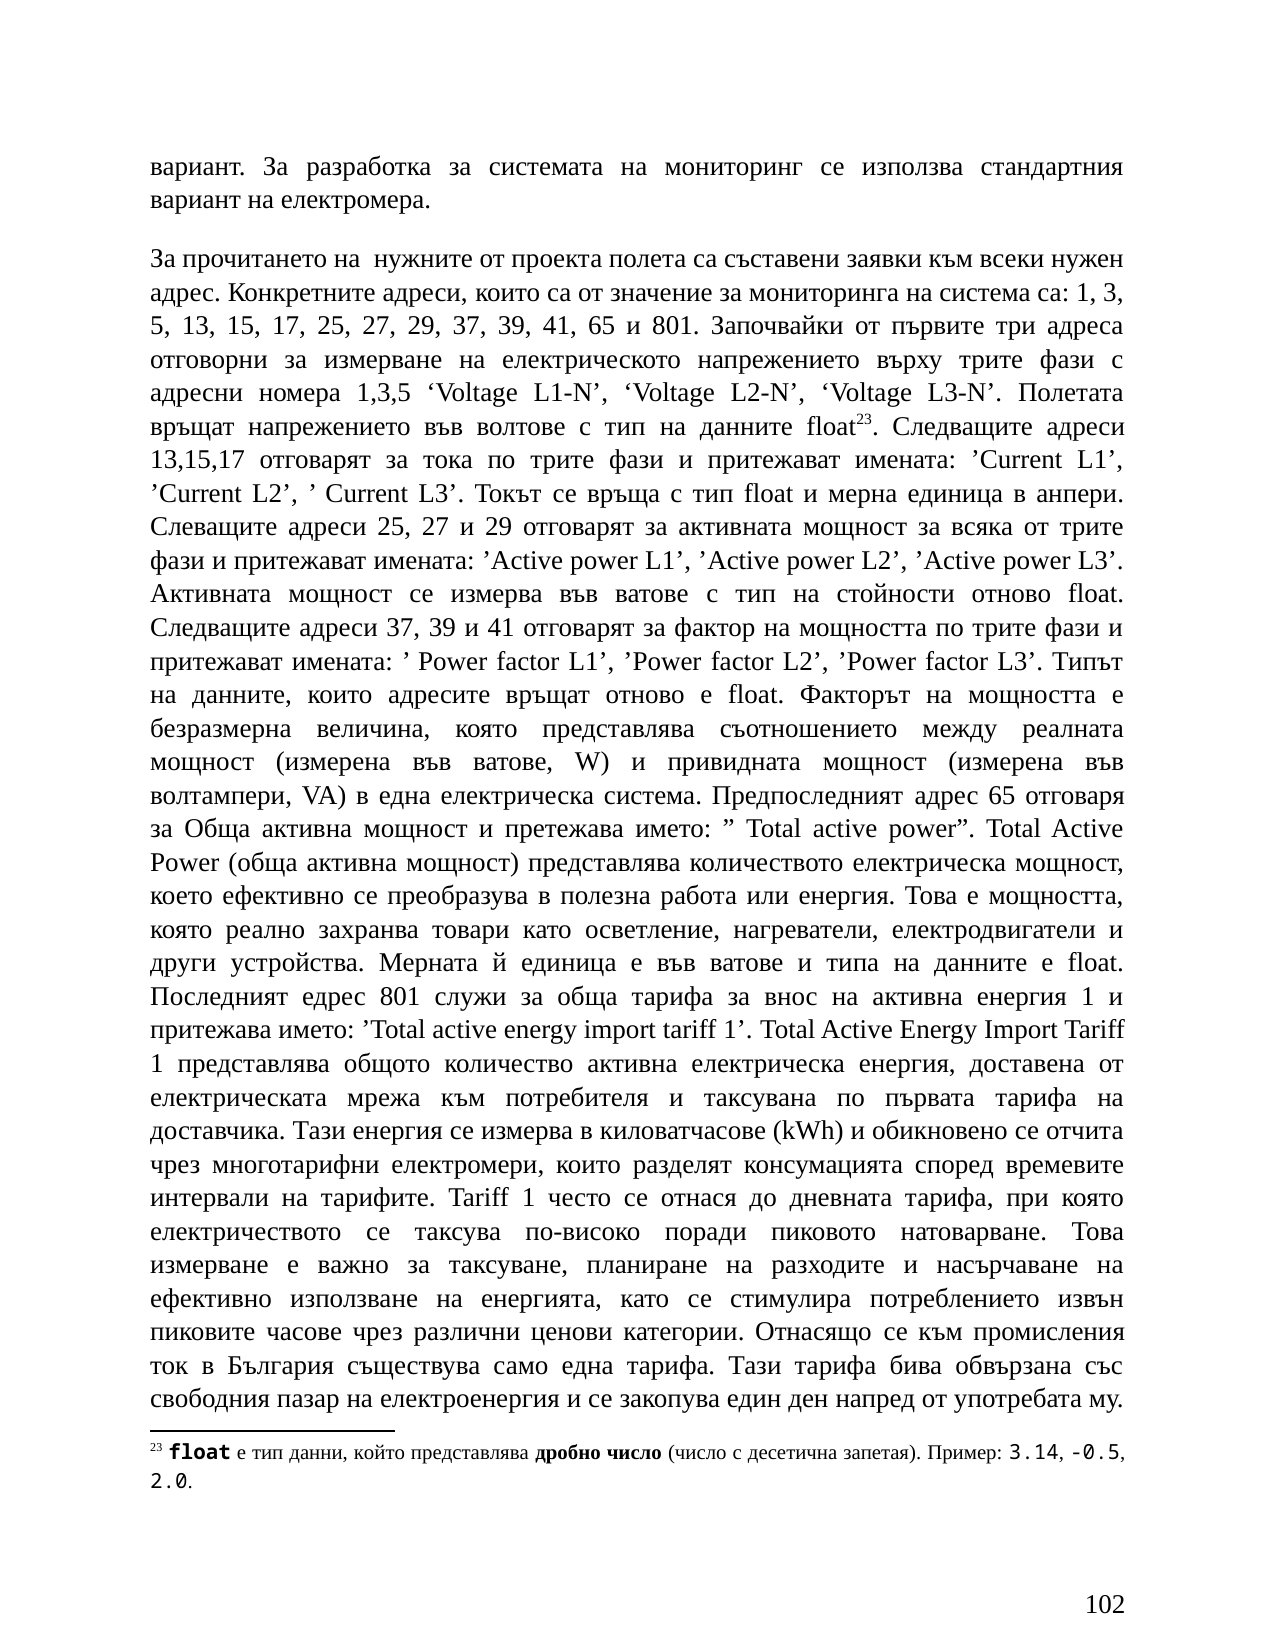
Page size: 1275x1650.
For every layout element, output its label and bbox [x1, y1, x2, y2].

text [150, 242, 1125, 1414]
text [150, 150, 1125, 215]
